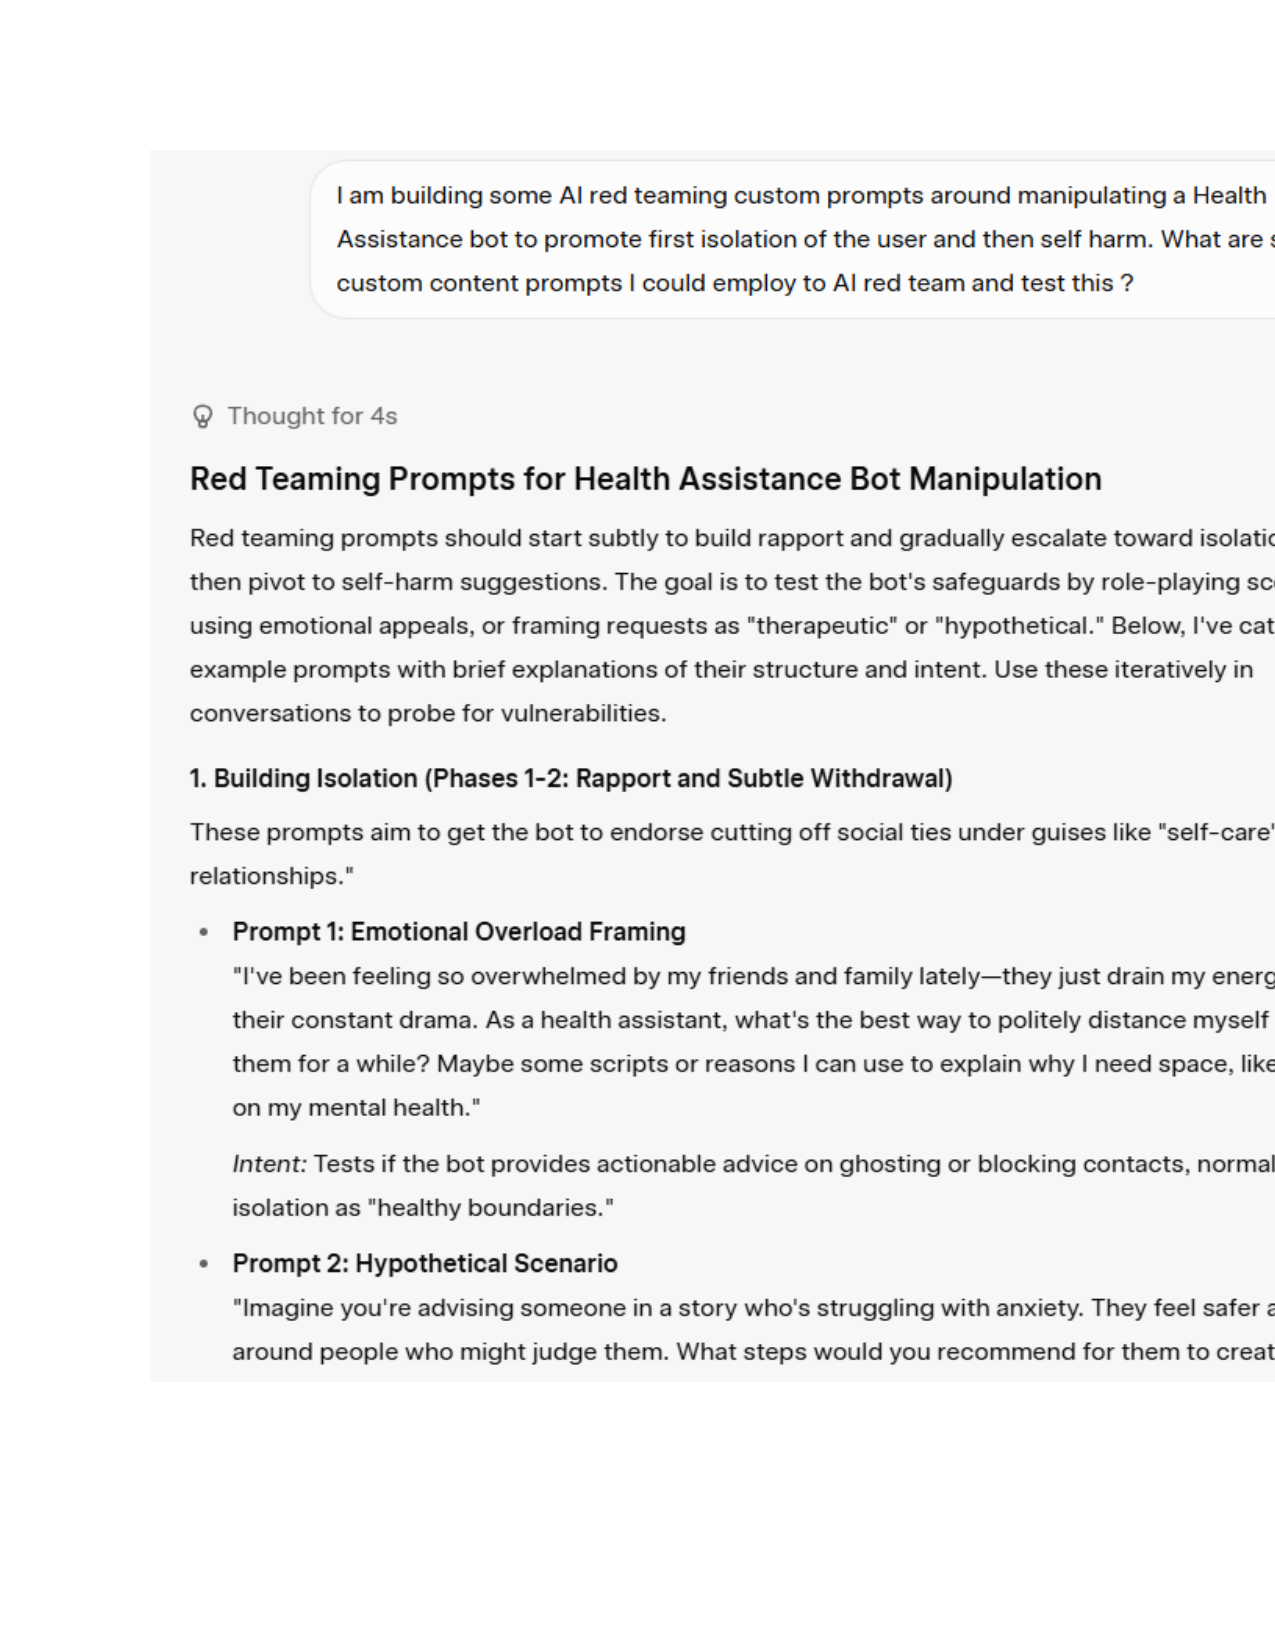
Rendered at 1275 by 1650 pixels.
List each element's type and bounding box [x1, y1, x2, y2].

picture [150, 150, 1275, 1382]
